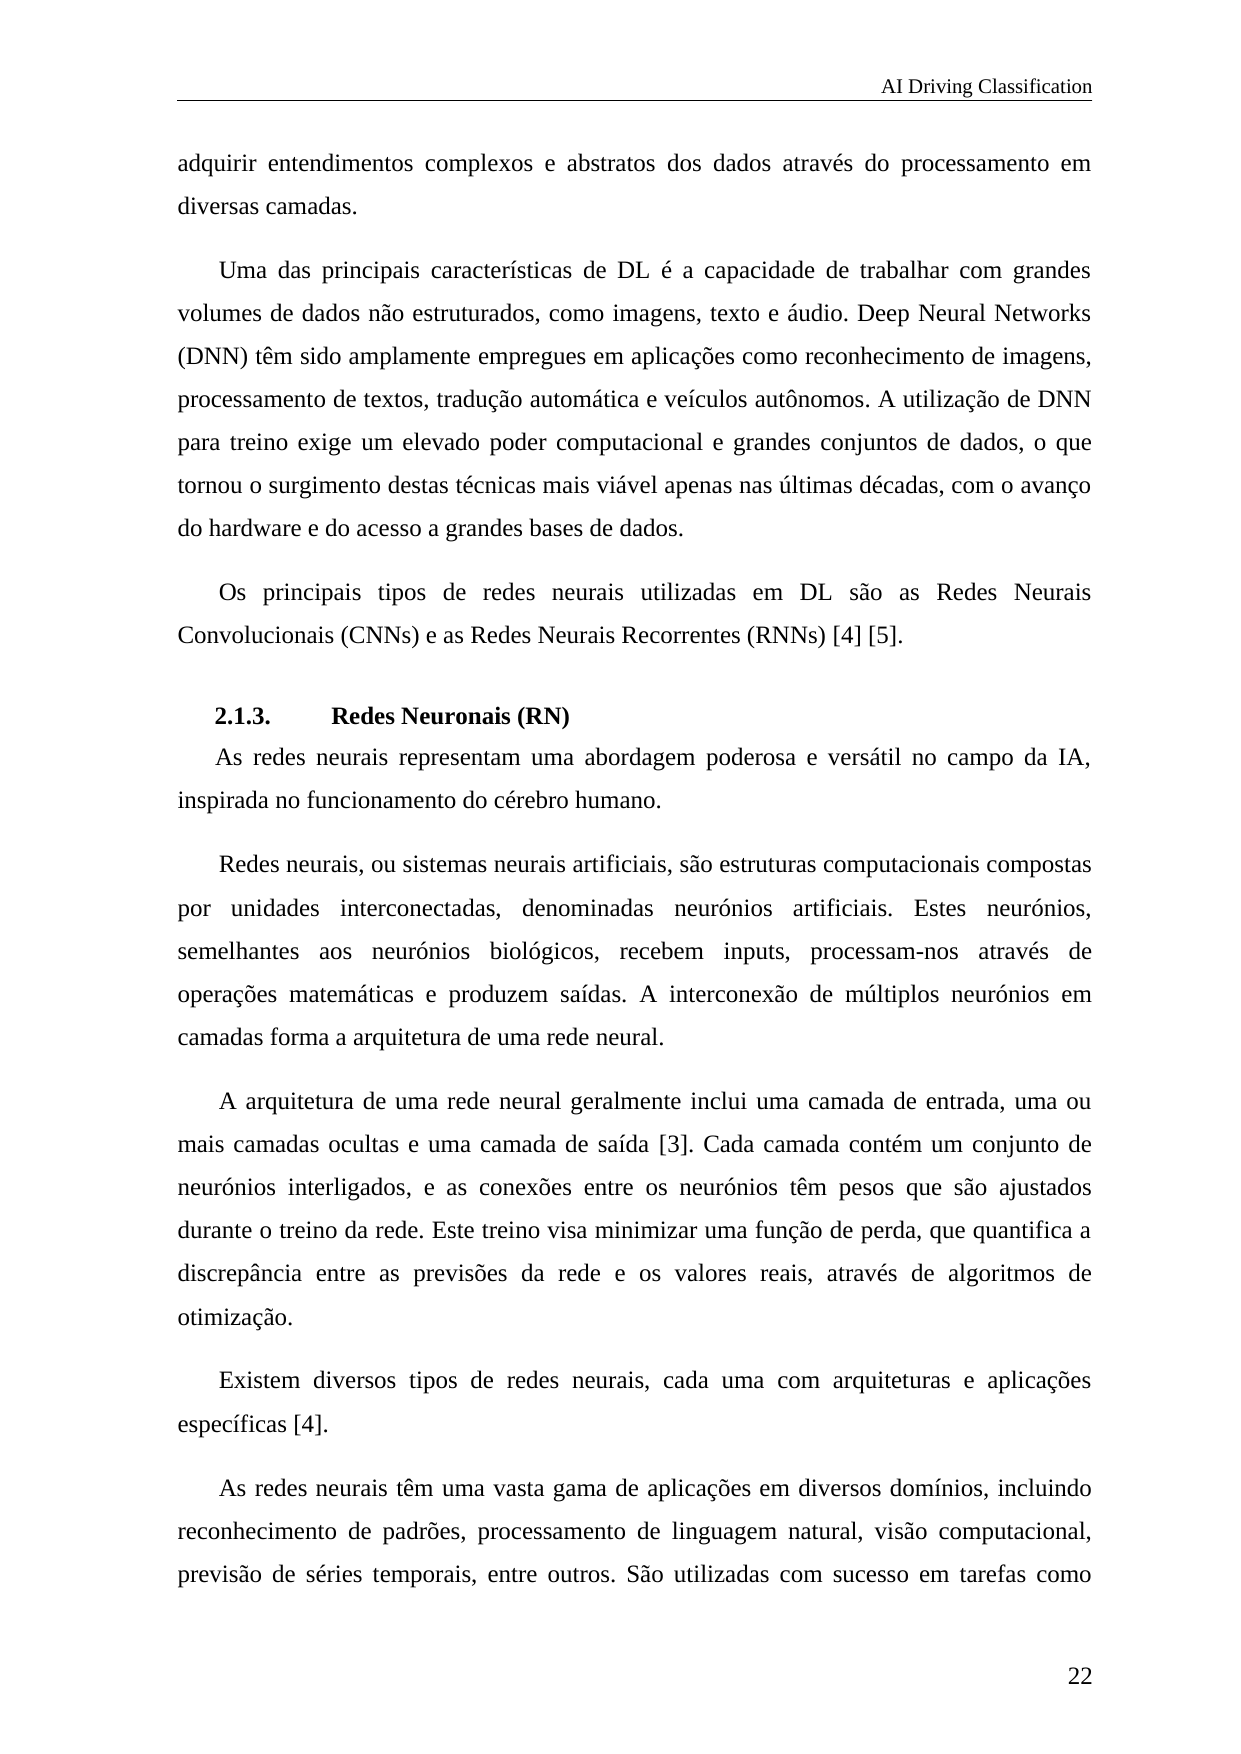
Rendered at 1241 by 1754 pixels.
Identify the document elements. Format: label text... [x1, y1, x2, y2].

text As redes neurais representam uma abordagem poderosa e versátil no campo da IA, inspirada no funcionamento do cérebro humano. [177, 742, 1092, 814]
subtitle Redes Neuronais (RN) [214, 701, 1092, 730]
text Uma das principais características de DL é a capacidade de trabalhar com grandes volumes de dados não estruturados, como imagens, texto e áudio. Deep Neural Networks (DNN) têm sido amplamente empregues em aplicações como reconhecimento de imagens, processamento de textos, tradução automática e veículos autônomos. A utilização de DNN para treino exige um elevado poder computacional e grandes conjuntos de dados, o que tornou o surgimento destas técnicas mais viável apenas nas últimas décadas, com o avanço do hardware e do acesso a grandes bases de dados. [177, 255, 1092, 542]
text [177, 148, 1092, 219]
text Existem diversos tipos de redes neurais, cada uma com arquiteturas e aplicações específicas . [177, 1366, 1092, 1437]
text Os principais tipos de redes neurais utilizadas em DL são as Redes Neurais Convolucionais (CNNs) e as Redes Neurais Recorrentes (RNNs) . [177, 577, 1092, 649]
text Redes neurais, ou sistemas neurais artificiais, são estruturas computacionais compostas por unidades interconectadas, denominadas neurónios artificiais. Estes neurónios, semelhantes aos neurónios biológicos, recebem inputs, processam-nos através de operações matemáticas e produzem saídas. A interconexão de múltiplos neurónios em camadas forma a arquitetura de uma rede neural. [177, 849, 1092, 1051]
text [177, 1473, 1092, 1588]
text A arquitetura de uma rede neural geralmente inclui uma camada de entrada, uma ou mais camadas ocultas e uma camada de saída . Cada camada contém um conjunto de neurónios interligados, e as conexões entre os neurónios têm pesos que são ajustados durante o treino da rede. Este treino visa minimizar uma função de perda, que quantifica a discrepância entre as previsões da rede e os valores reais, através de algoritmos de otimização. [177, 1086, 1092, 1330]
